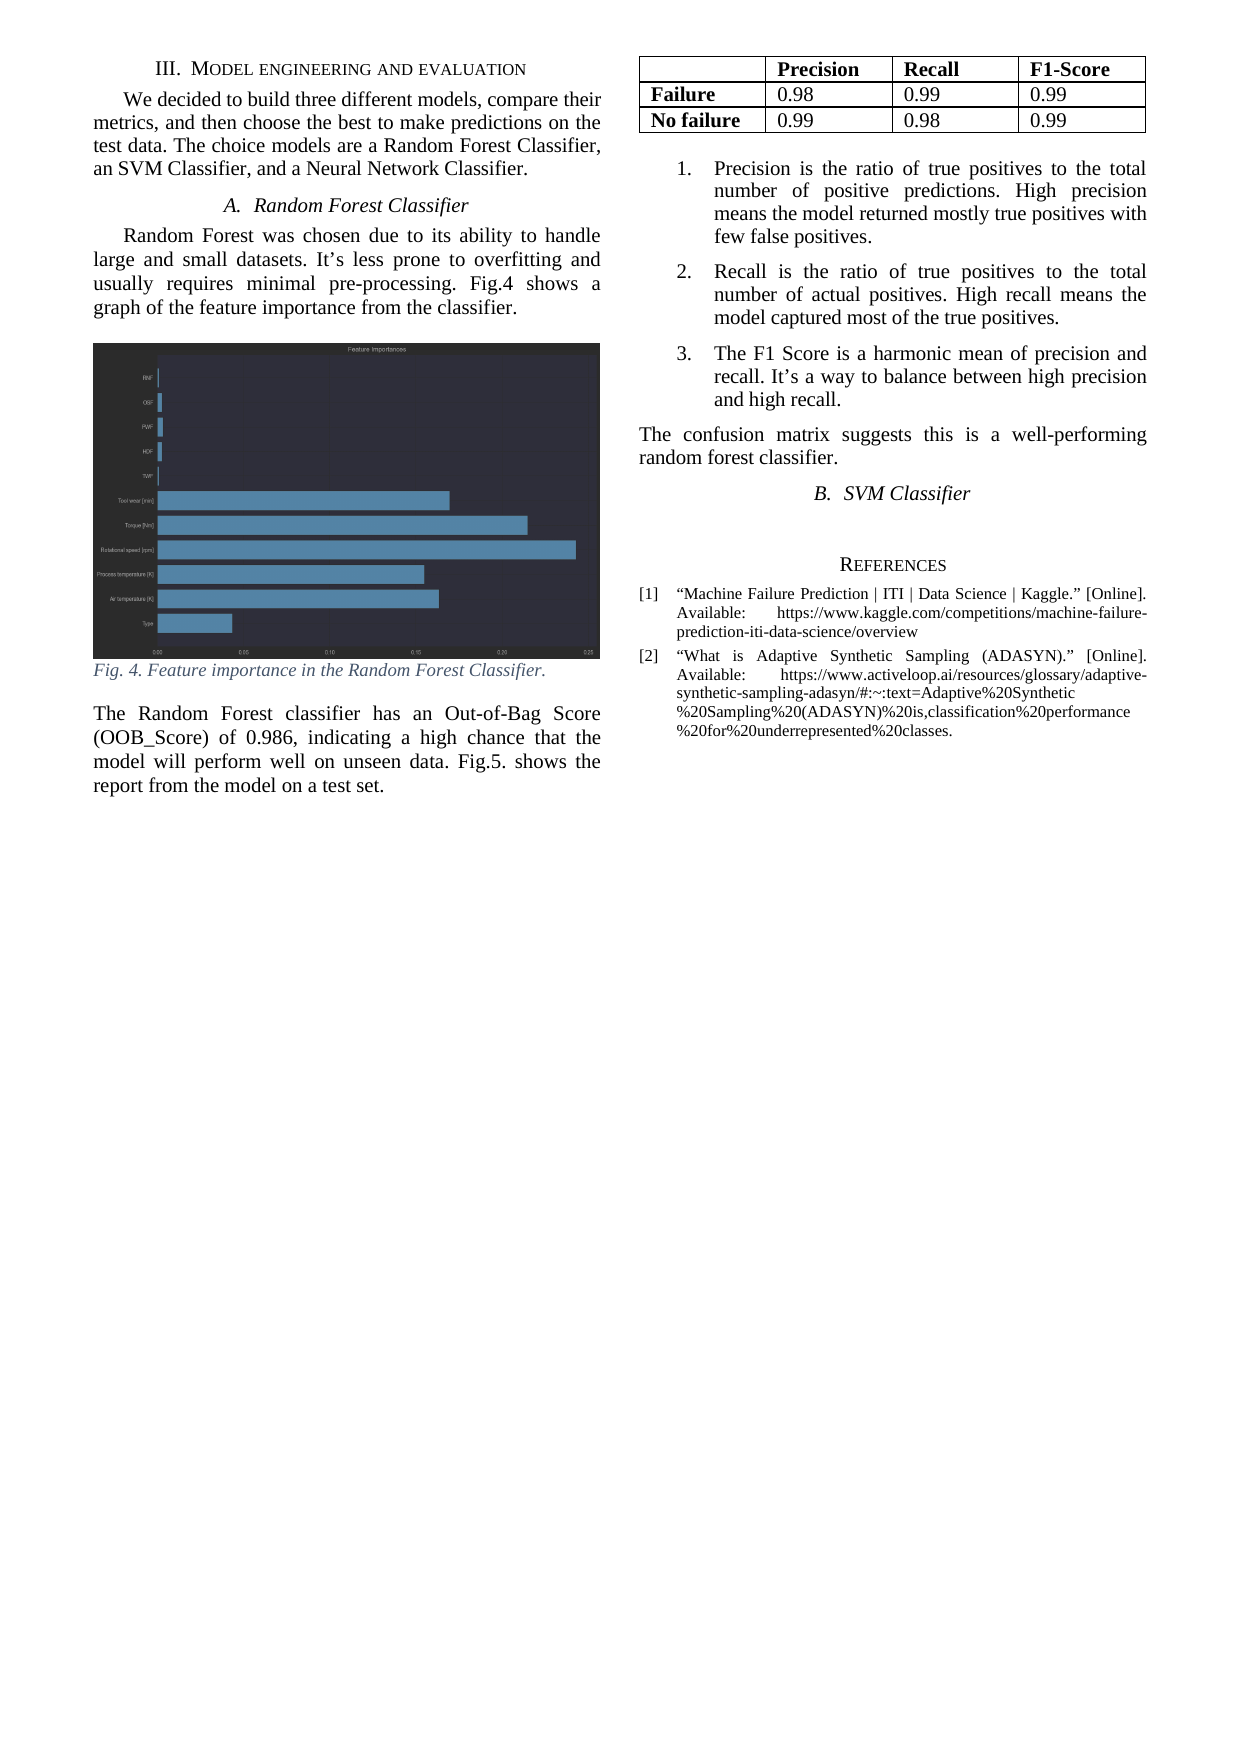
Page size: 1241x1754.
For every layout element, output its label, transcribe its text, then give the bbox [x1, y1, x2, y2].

table_cell 0.99 [1019, 108, 1145, 132]
list The F1 Score is a harmonic mean of precision and recall. It’s a way to balance between high precision and high recall. [676, 342, 1147, 411]
table_header Recall [893, 57, 1018, 81]
list Recall is the ratio of true positives to the total number of actual positives. High recall means the model captured most of the true positives. [676, 261, 1147, 329]
table_cell 0.99 [1019, 83, 1145, 106]
text “Machine Failure Prediction | ITI | Data Science | Kaggle.” [Online]. Available: https://www.kaggle.com/competitions/machine-failure-prediction-iti-data-science/overview [639, 585, 1147, 641]
list Precision is the ratio of true positives to the total number of positive predictions. High precision means the model returned mostly true positives with few false positives. [676, 157, 1147, 248]
text The confusion matrix suggests this is a well-performing random forest classifier. [639, 423, 1147, 469]
table_cell No failure [640, 108, 765, 132]
table_header [640, 57, 765, 81]
subtitle Model engineering and evaluation [93, 56, 601, 80]
text We decided to build three different models, compare their metrics, and then choose the best to make predictions on the test data. The choice models are a Random Forest Classifier, an SVM Classifier, and a Neural Network Classifier. [93, 89, 601, 180]
table_header Precision [766, 57, 892, 81]
table_cell 0.98 [893, 108, 1018, 132]
text The Random Forest classifier has an Out-of-Bag Score (OOB_Score) of 0.986, indicating a high chance that the model will perform well on unseen data. Fig.5. shows the report from the model on a test set. [93, 701, 601, 797]
subtitle References [639, 552, 1147, 576]
table_cell Failure [640, 83, 765, 106]
subtitle Random Forest Classifier [93, 193, 601, 217]
picture [93, 343, 600, 659]
text Random Forest was chosen due to its ability to handle large and small datasets. It’s less prone to overfitting and usually requires minimal pre-processing. Fig.4 shows a graph of the feature importance from the classifier. [93, 223, 601, 319]
table_cell 0.99 [893, 83, 1018, 106]
subtitle SVM Classifier [639, 481, 1147, 505]
table_header F1-Score [1019, 57, 1145, 81]
text Fig. 4. Feature importance in the Random Forest Classifier. [93, 659, 601, 680]
table_cell 0.99 [766, 108, 892, 132]
table_cell 0.98 [766, 83, 892, 106]
text “What is Adaptive Synthetic Sampling (ADASYN).” [Online]. Available: https://www.activeloop.ai/resources/glossary/adaptive-synthetic-sampling-adasyn/#:~:text=Adaptive%20Synthetic%20Sampling%20(ADASYN)%20is,classification%20performance%20for%20underrepresented%20classes. [639, 646, 1147, 740]
